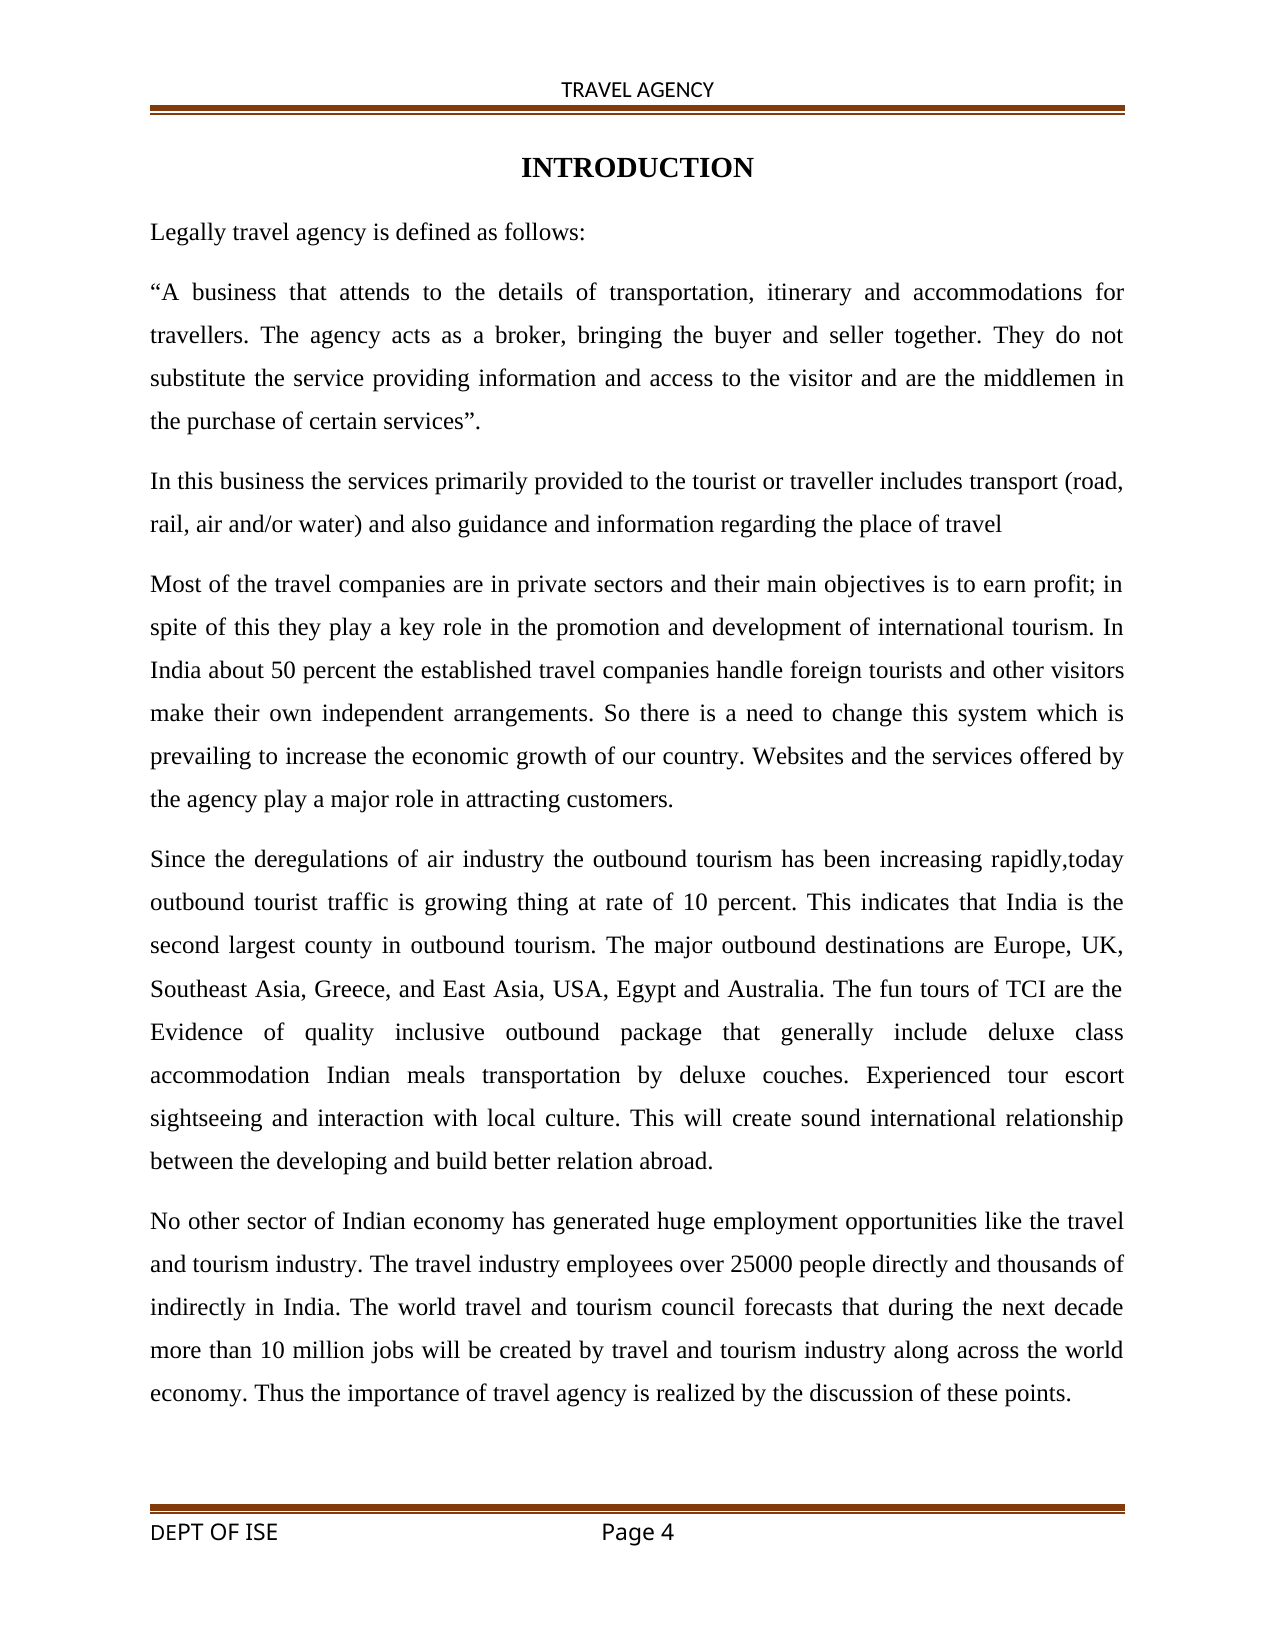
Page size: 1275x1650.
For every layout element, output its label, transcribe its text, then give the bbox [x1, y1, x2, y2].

text Legally travel agency is defined as follows: [150, 217, 1125, 246]
text Most of the travel companies are in private sectors and their main objectives is to earn profit; in spite of this they play a key role in the promotion and development of international tourism. In India about 50 percent the established travel companies handle foreign tourists and other visitors make their own independent arrangements. So there is a need to change this system which is prevailing to increase the economic growth of our country. Websites and the services offered by the agency play a major role in attracting customers. [150, 569, 1125, 813]
text Since the deregulations of air industry the outbound tourism has been increasing rapidly,today outbound tourist traffic is growing thing at rate of 10 percent. This indicates that India is the second largest county in outbound tourism. The major outbound destinations are Europe, UK, Southeast Asia, Greece, and East Asia, USA, Egypt and Australia. The fun tours of TCI are the Evidence of quality inclusive outbound package that generally include deluxe class accommodation Indian meals transportation by deluxe couches. Experienced tour escort sightseeing and interaction with local culture. This will create sound international relationship between the developing and build better relation abroad. [150, 844, 1125, 1175]
text In this business the services primarily provided to the tourist or traveller includes transport (road, rail, air and/or water) and also guidance and information regarding the place of travel [150, 466, 1125, 538]
text “A business that attends to the details of transportation, itinerary and accommodations for travellers. The agency acts as a broker, bringing the buyer and seller together. They do not substitute the service providing information and access to the visitor and are the middlemen in the purchase of certain services”. [150, 277, 1125, 435]
text No other sector of Indian economy has generated huge employment opportunities like the travel and tourism industry. The travel industry employees over 25000 people directly and thousands of indirectly in India. The world travel and tourism council forecasts that during the next decade more than 10 million jobs will be created by travel and tourism industry along across the world economy. Thus the importance of travel agency is realized by the discussion of these points. [150, 1206, 1125, 1407]
text INTRODUCTION [150, 150, 1125, 183]
